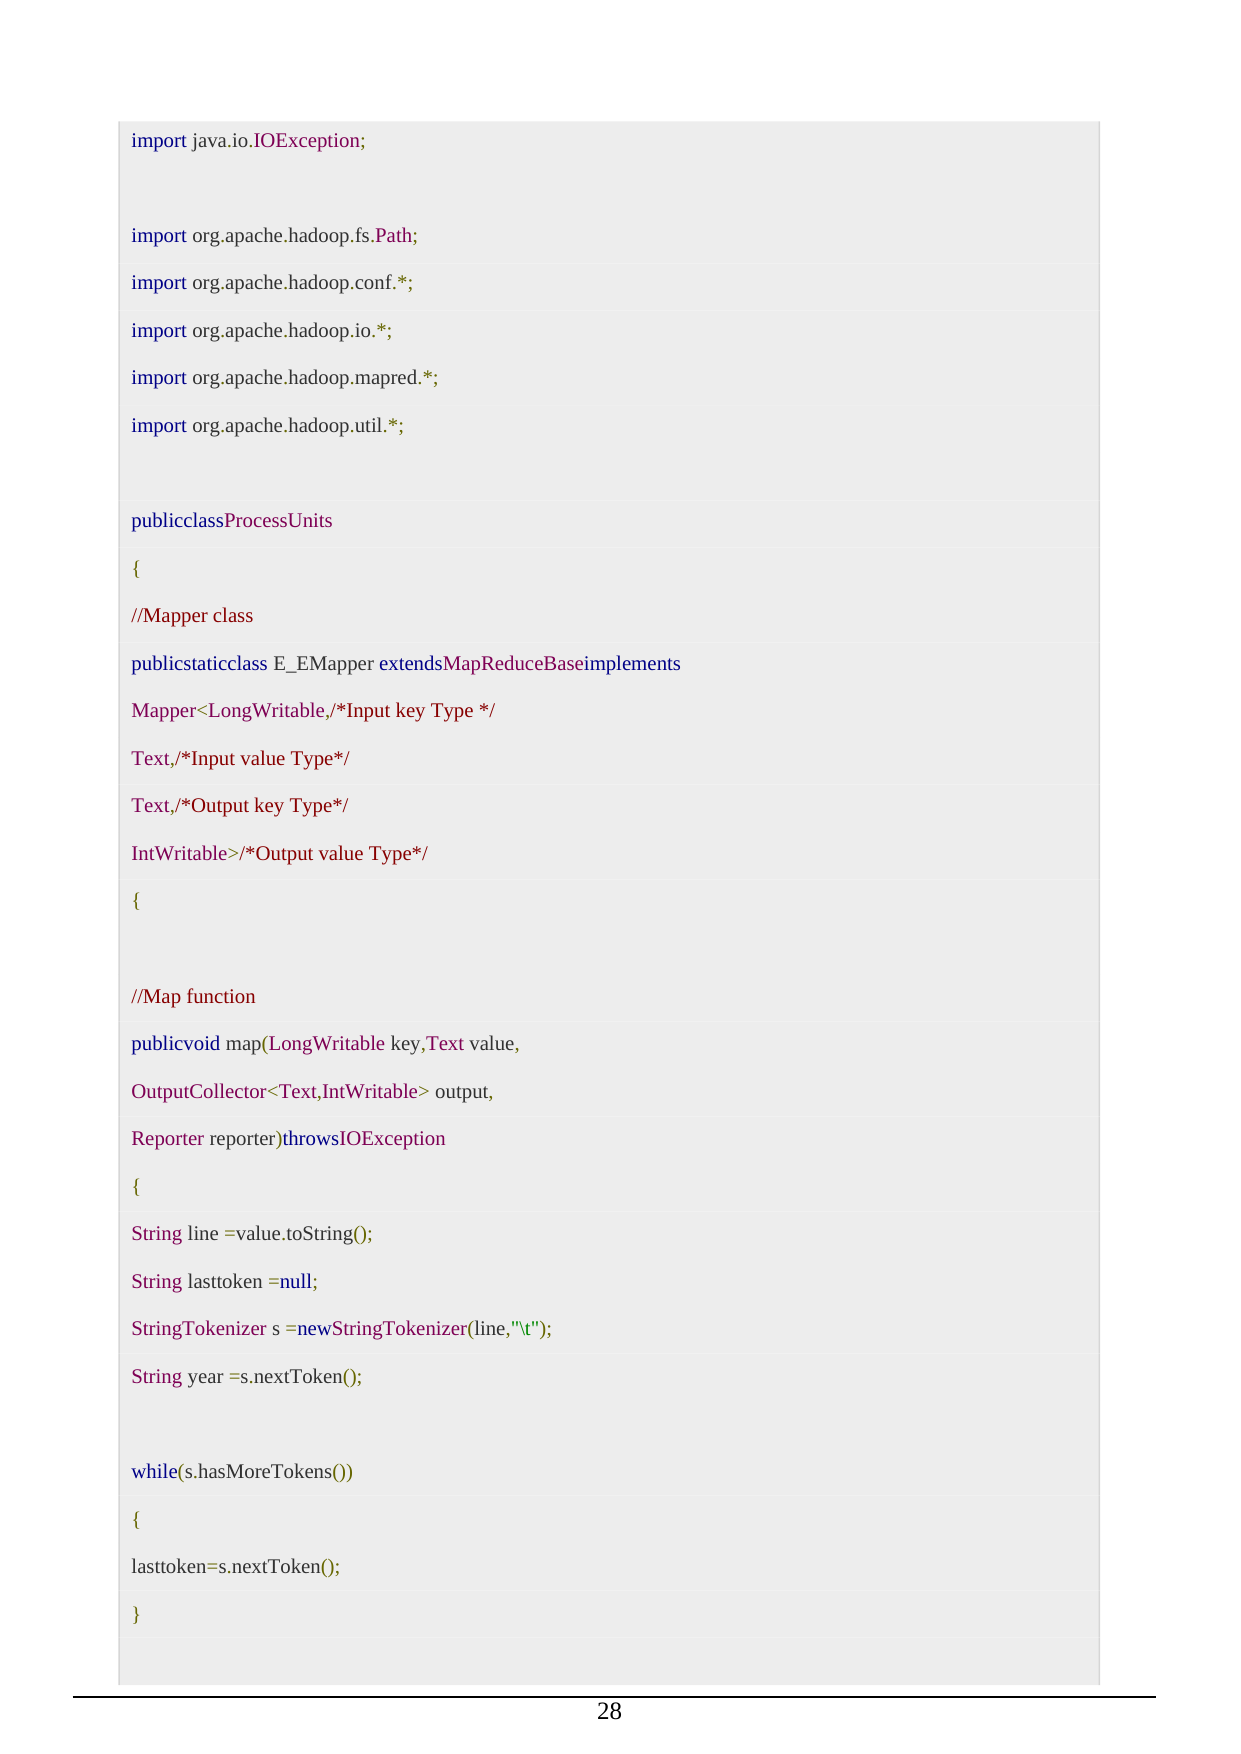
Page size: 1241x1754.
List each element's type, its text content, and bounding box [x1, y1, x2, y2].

text IntWritable>/*Output value Type*/ [131, 841, 1240, 865]
text String line =value.toString(); [131, 1221, 1240, 1245]
text Text,/*Output key Type*/ [131, 793, 1240, 817]
text publicstaticclass E_EMapper extendsMapReduceBaseimplements [131, 651, 1240, 675]
text while(s.hasMoreTokens()) [131, 1459, 1240, 1483]
text } [131, 1602, 1240, 1626]
text import org.apache.hadoop.fs.Path; [131, 223, 1240, 247]
text { [131, 888, 1240, 912]
text StringTokenizer s =newStringTokenizer(line,"\t"); [131, 1316, 1240, 1340]
text String lasttoken =null; [131, 1269, 1240, 1293]
text { [131, 1174, 1240, 1198]
text import org.apache.hadoop.util.*; [131, 413, 1240, 437]
text { [131, 1507, 1240, 1531]
text publicvoid map(LongWritable key,Text value, [131, 1031, 1240, 1055]
text //Mapper class [131, 603, 1240, 627]
text lasttoken=s.nextToken(); [131, 1554, 1240, 1578]
text import java.io.IOException; [131, 127, 1240, 152]
text import org.apache.hadoop.io.*; [131, 318, 1240, 342]
text Mapper<LongWritable,/*Input key Type */ [131, 698, 1240, 722]
text OutputCollector<Text,IntWritable> output, [131, 1079, 1240, 1103]
text import org.apache.hadoop.conf.*; [131, 270, 1240, 294]
text { [131, 556, 1240, 579]
text import org.apache.hadoop.mapred.*; [131, 365, 1240, 389]
text //Map function [131, 983, 1240, 1008]
text Text,/*Input value Type*/ [131, 746, 1240, 770]
text String year =s.nextToken(); [131, 1364, 1240, 1388]
text Reporter reporter)throwsIOException [131, 1126, 1240, 1150]
text publicclassProcessUnits [131, 508, 1240, 532]
